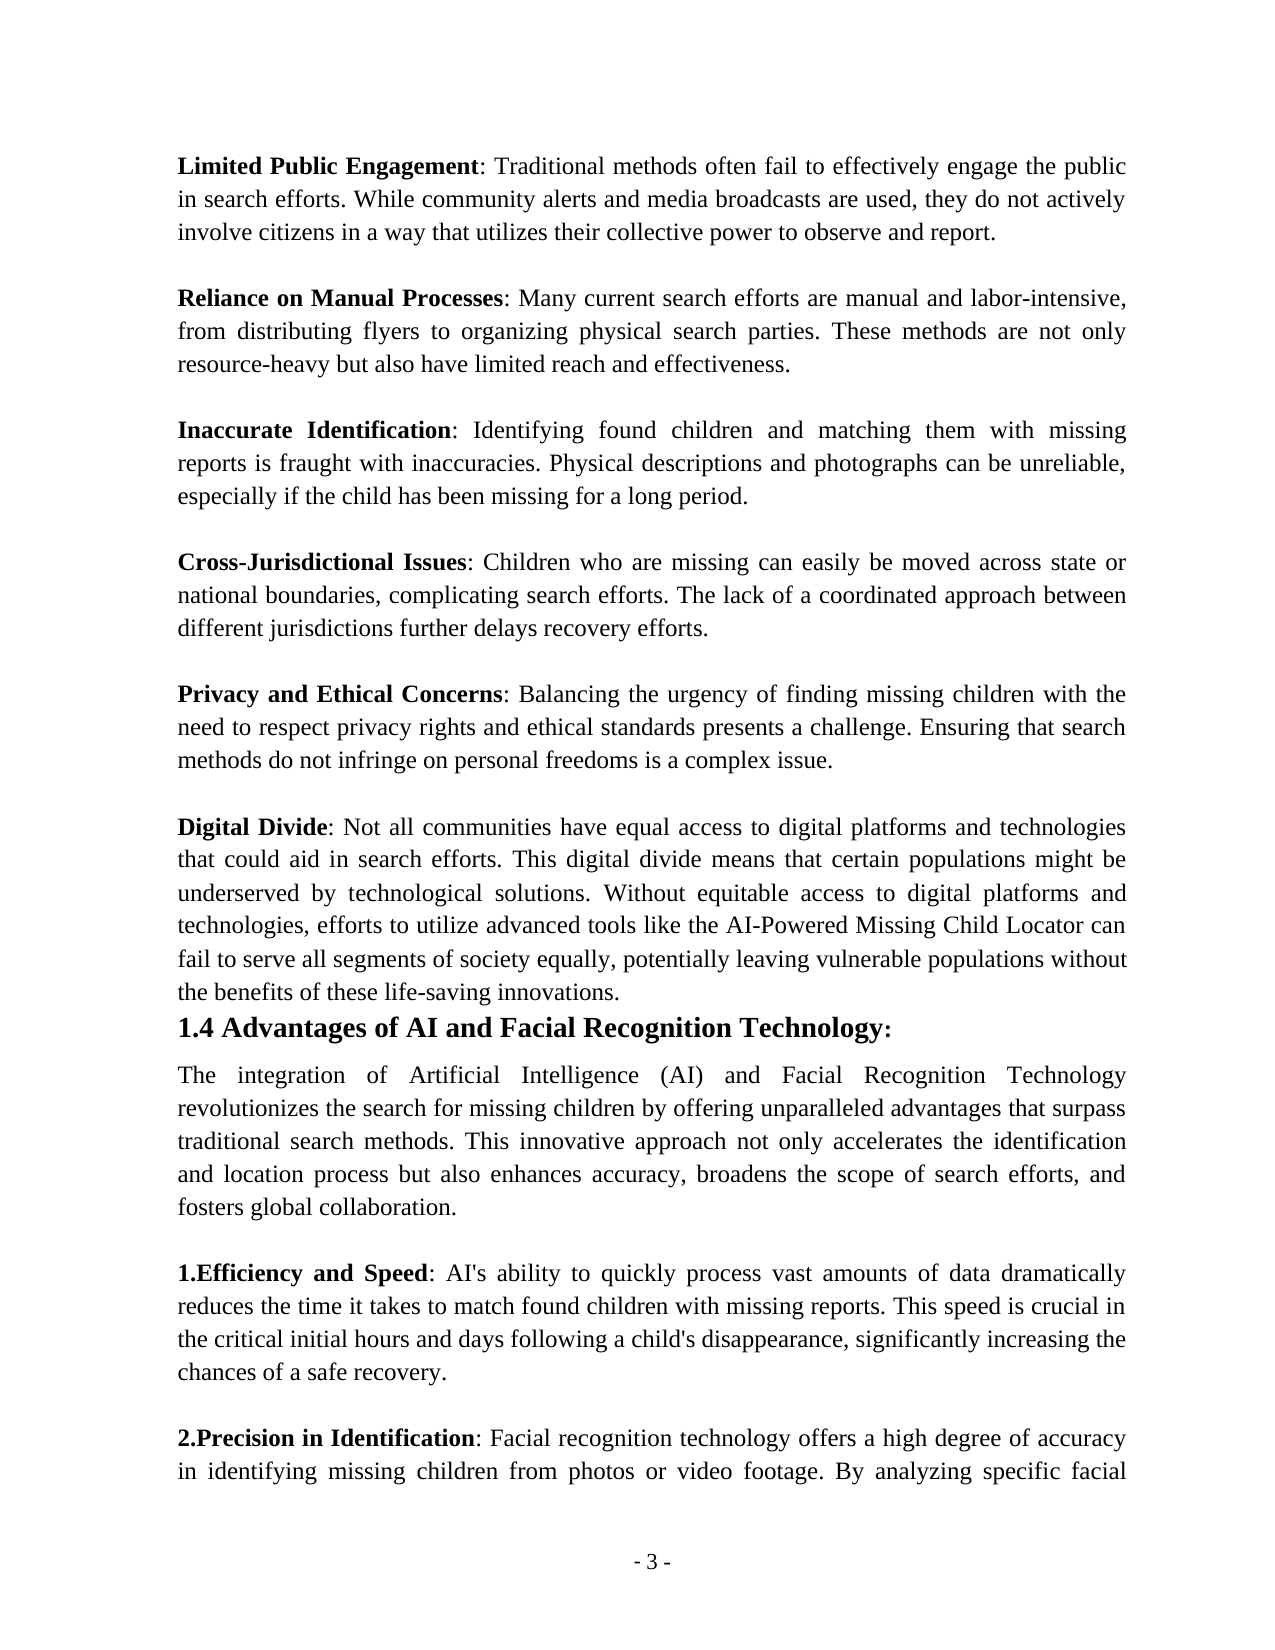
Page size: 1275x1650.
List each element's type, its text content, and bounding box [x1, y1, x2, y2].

text 1.Efficiency and Speed: AI's ability to quickly process vast amounts of data dramatically reduces the time it takes to match found children with missing reports. This speed is crucial in the critical initial hours and days following a child's disappearance, significantly increasing the chances of a safe recovery. [177, 1258, 1127, 1386]
text Digital Divide: Not all communities have equal access to digital platforms and technologies that could aid in search efforts. This digital divide means that certain populations might be underserved by technological solutions. Without equitable access to digital platforms and technologies, efforts to utilize advanced tools like the AI-Powered Missing Child Locator can fail to serve all segments of society equally, potentially leaving vulnerable populations without the benefits of these life-saving innovations. [177, 812, 1127, 845]
text Digital Divide: Not all communities have equal access to digital platforms and technologies that could aid in search efforts. This digital divide means that certain populations might be underserved by technological solutions. Without equitable access to digital platforms and technologies, efforts to utilize advanced tools like the AI-Powered Missing Child Locator can fail to serve all segments of society equally, potentially leaving vulnerable populations without the benefits of these life-saving innovations. [177, 972, 1127, 1005]
text Inaccurate Identification: Identifying found children and matching them with missing reports is fraught with inaccuracies. Physical descriptions and photographs can be unreliable, especially if the child has been missing for a long period. [177, 477, 1127, 510]
text Privacy and Ethical Concerns: Balancing the urgency of finding missing children with the need to respect privacy rights and ethical standards presents a challenge. Ensuring that search methods do not infringe on personal freedoms is a complex issue. [177, 741, 1127, 774]
text Cross-Jurisdictional Issues: Children who are missing can easily be moved across state or national boundaries, complicating search efforts. The lack of a coordinated approach between different jurisdictions further delays recovery efforts. [177, 609, 1127, 642]
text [177, 1423, 1127, 1485]
text Limited Public Engagement: Traditional methods often fail to effectively engage the public in search efforts. While community alerts and media broadcasts are used, they do not actively involve citizens in a way that utilizes their collective power to observe and report. [177, 213, 1127, 246]
text 1.4 Advantages of AI and Facial Recognition Technology: [221, 1010, 1127, 1043]
text The integration of Artificial Intelligence (AI) and Facial Recognition Technology revolutionizes the search for missing children by offering unparalleled advantages that surpass traditional search methods. This innovative approach not only accelerates the identification and location process but also enhances accuracy, broadens the scope of search efforts, and fosters global collaboration. [177, 1060, 1127, 1221]
text Reliance on Manual Processes: Many current search efforts are manual and labor-intensive, from distributing flyers to organizing physical search parties. These methods are not only resource-heavy but also have limited reach and effectiveness. [177, 345, 1127, 378]
